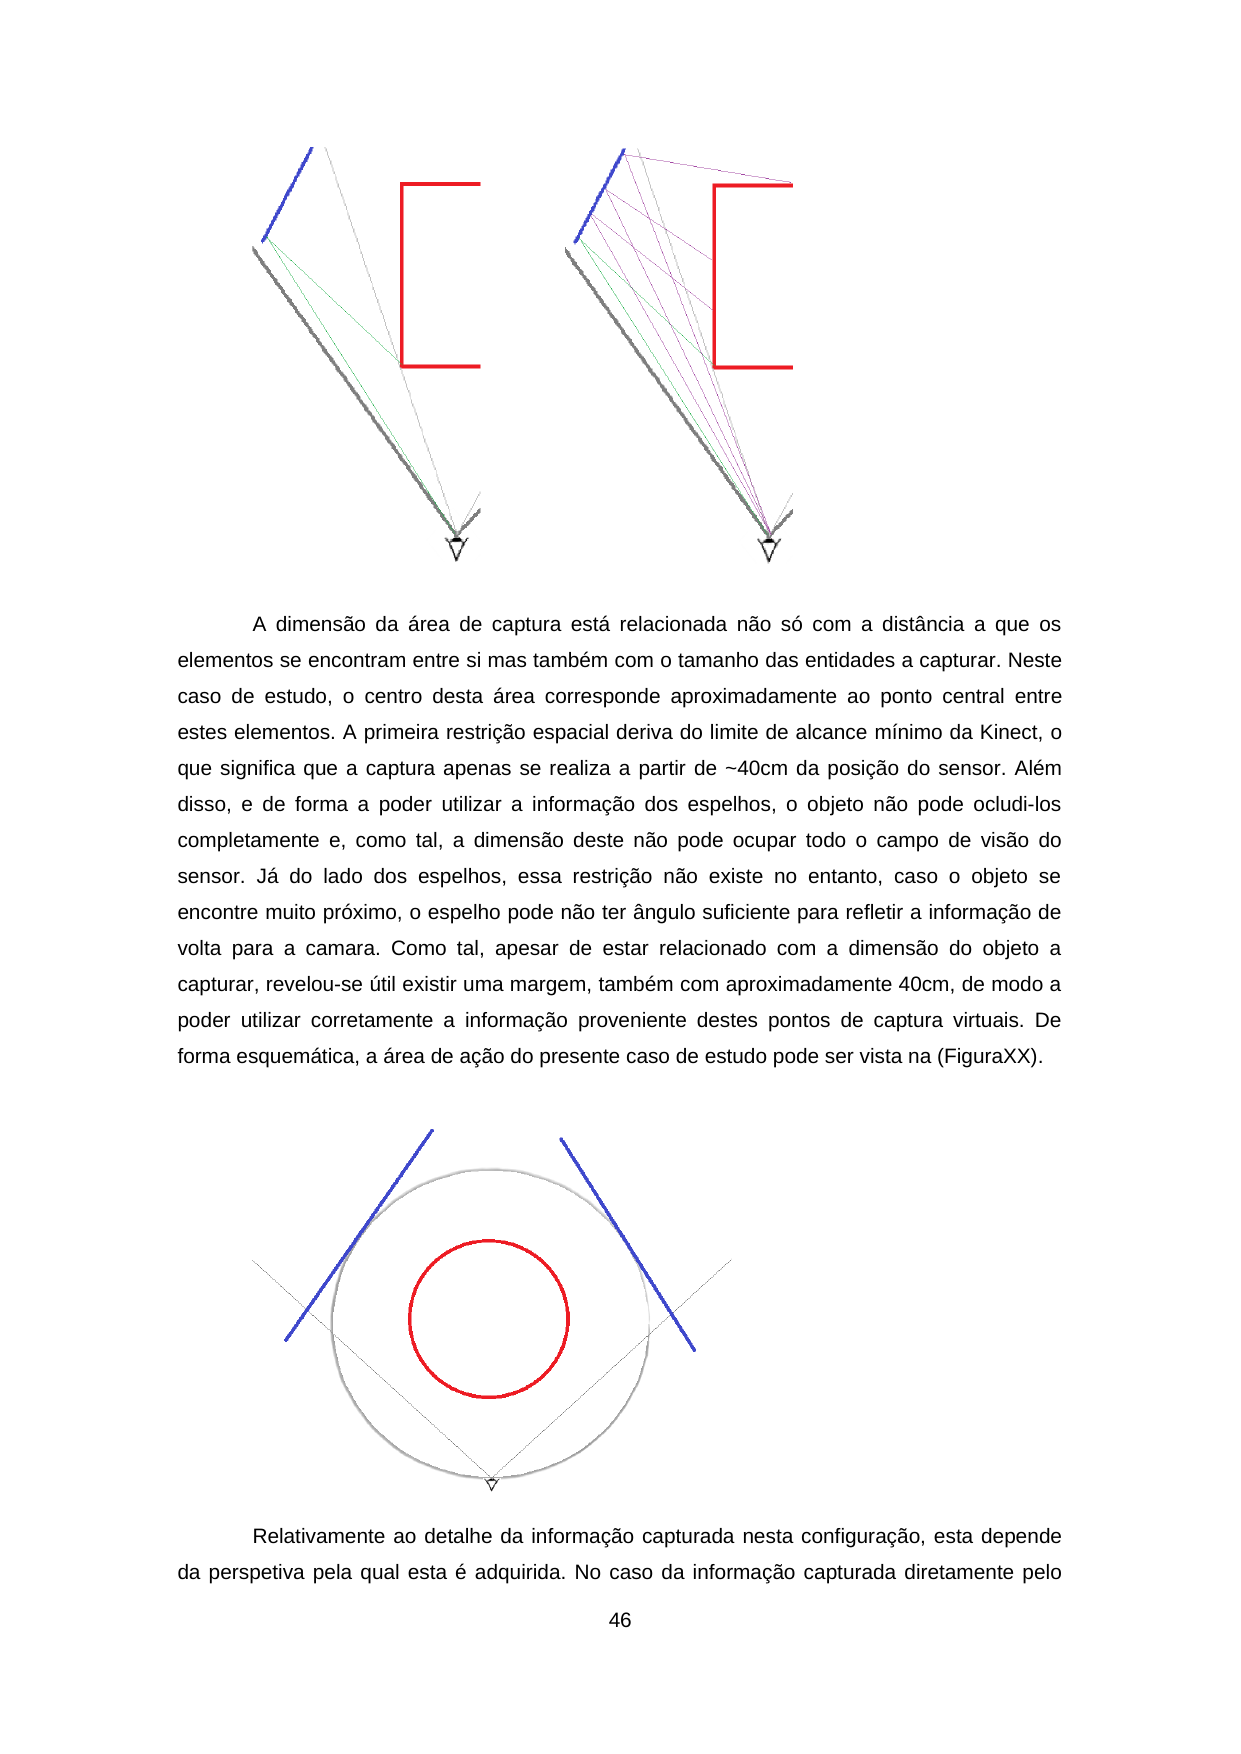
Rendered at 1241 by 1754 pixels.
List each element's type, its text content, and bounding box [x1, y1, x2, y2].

picture [252, 1085, 732, 1506]
picture [252, 147, 830, 594]
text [177, 1523, 1063, 1583]
text A dimensão da área de captura está relacionada não só com a distância a que os elementos se encontram entre si mas também com o tamanho das entidades a capturar. Neste caso de estudo, o centro desta área corresponde aproximadamente ao ponto central entre estes elementos. A primeira restrição espacial deriva do limite de alcance mínimo da Kinect, o que significa que a captura apenas se realiza a partir de ~40cm da posição do sensor. Além disso, e de forma a poder utilizar a informação dos espelhos, o objeto não pode ocludi-los completamente e, como tal, a dimensão deste não pode ocupar todo o campo de visão do sensor. Já do lado dos espelhos, essa restrição não existe no entanto, caso o objeto se encontre muito próximo, o espelho pode não ter ângulo suficiente para refletir a informação de volta para a camara. Como tal, apesar de estar relacionado com a dimensão do objeto a capturar, revelou-se útil existir uma margem, também com aproximadamente 40cm, de modo a poder utilizar corretamente a informação proveniente destes pontos de captura virtuais. De forma esquemática, a área de ação do presente caso de estudo pode ser vista na (FiguraXX). [177, 612, 1063, 1067]
